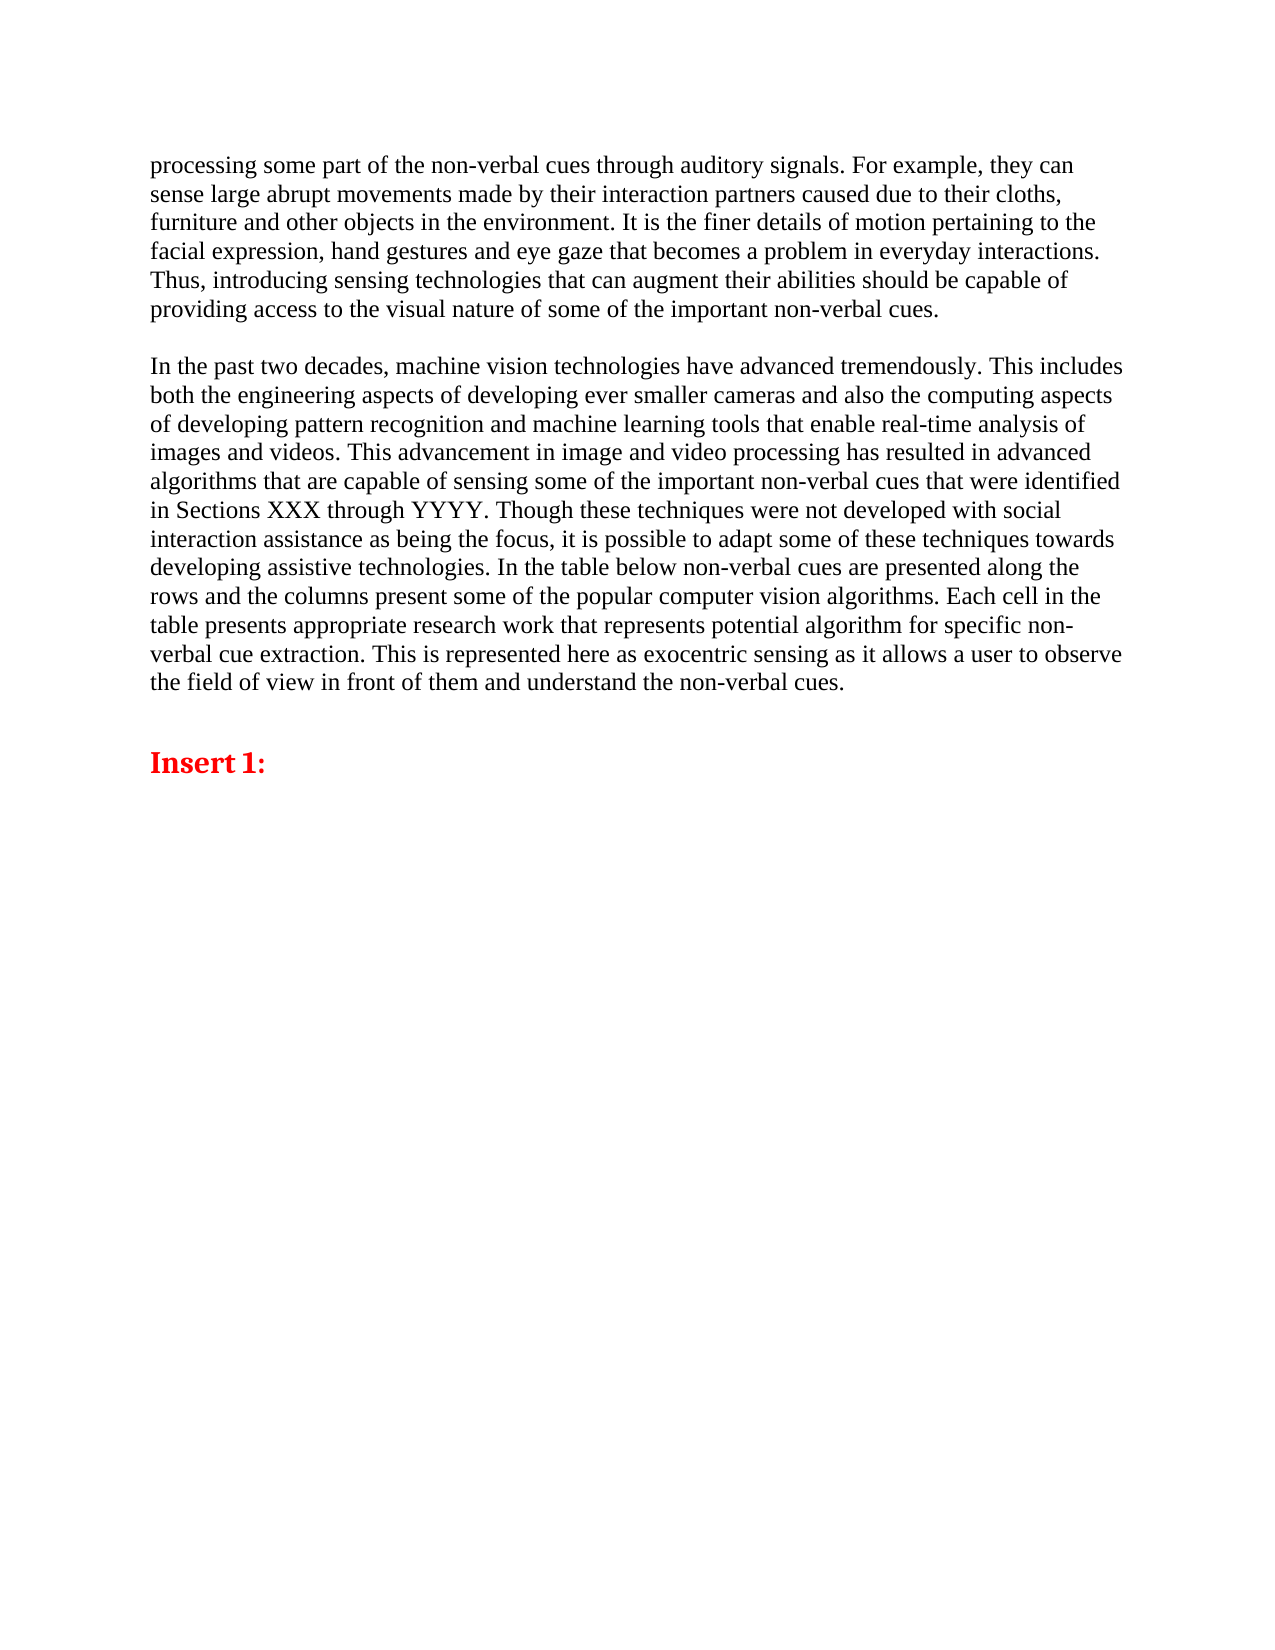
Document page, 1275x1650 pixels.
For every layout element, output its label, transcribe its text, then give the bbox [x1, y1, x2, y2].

text In the past two decades, machine vision technologies have advanced tremendously. This includes both the engineering aspects of developing ever smaller cameras and also the computing aspects of developing pattern recognition and machine learning tools that enable real-time analysis of images and videos. This advancement in image and video processing has resulted in advanced algorithms that are capable of sensing some of the important non-verbal cues that were identified in Sections XXX through YYYY. Though these techniques were not developed with social interaction assistance as being the focus, it is possible to adapt some of these techniques towards developing assistive technologies. In the table below non-verbal cues are presented along the rows and the columns present some of the popular computer vision algorithms. Each cell in the table presents appropriate research work that represents potential algorithm for specific non-verbal cue extraction. This is represented here as exocentric sensing as it allows a user to observe the field of view in front of them and understand the non-verbal cues. [150, 351, 1125, 696]
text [150, 150, 1125, 322]
subtitle Insert 1: [150, 746, 1125, 782]
